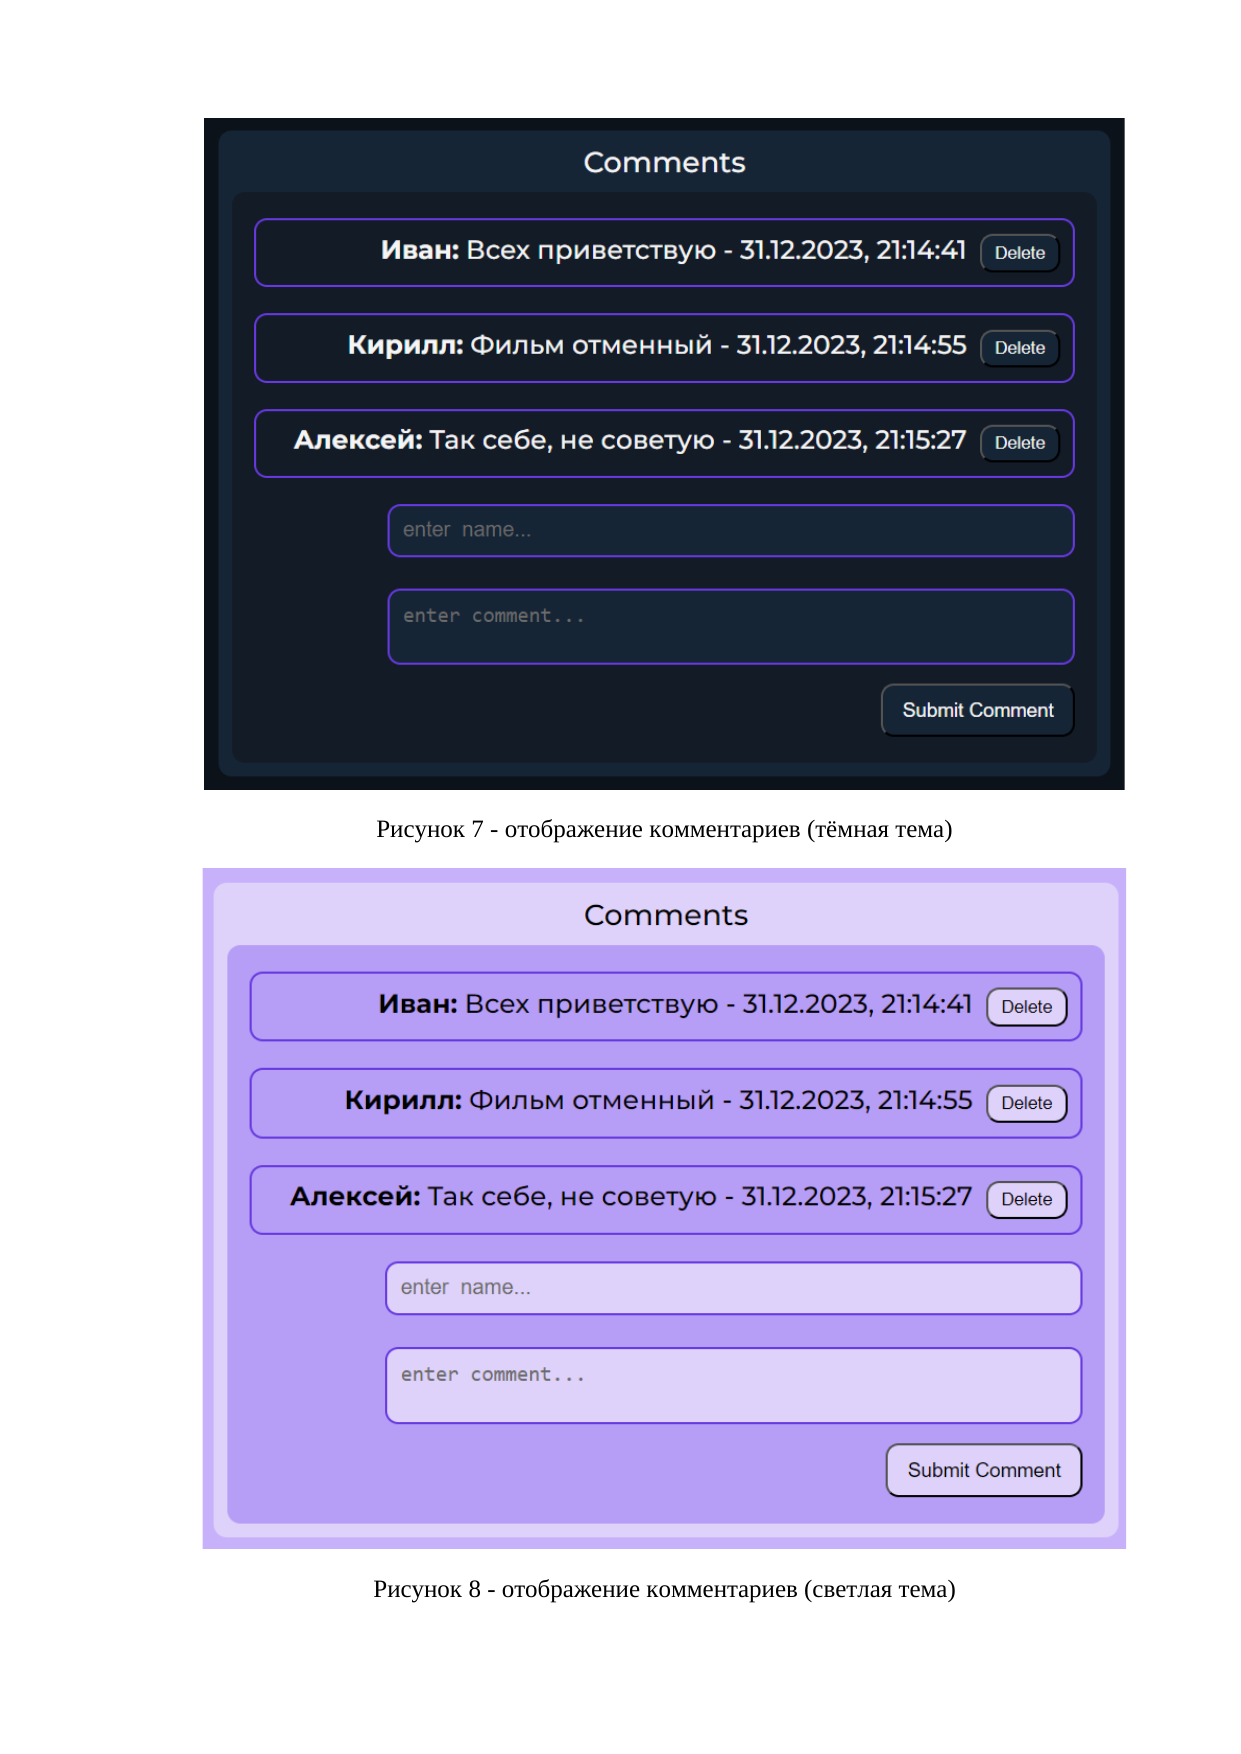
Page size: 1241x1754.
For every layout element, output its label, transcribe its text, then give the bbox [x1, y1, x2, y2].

text Рисунок 7 - отображение комментариев (тёмная тема) [177, 814, 1152, 843]
picture [204, 118, 1125, 790]
text Рисунок 8 - отображение комментариев (светлая тема) [177, 1574, 1152, 1602]
picture [202, 868, 1127, 1549]
